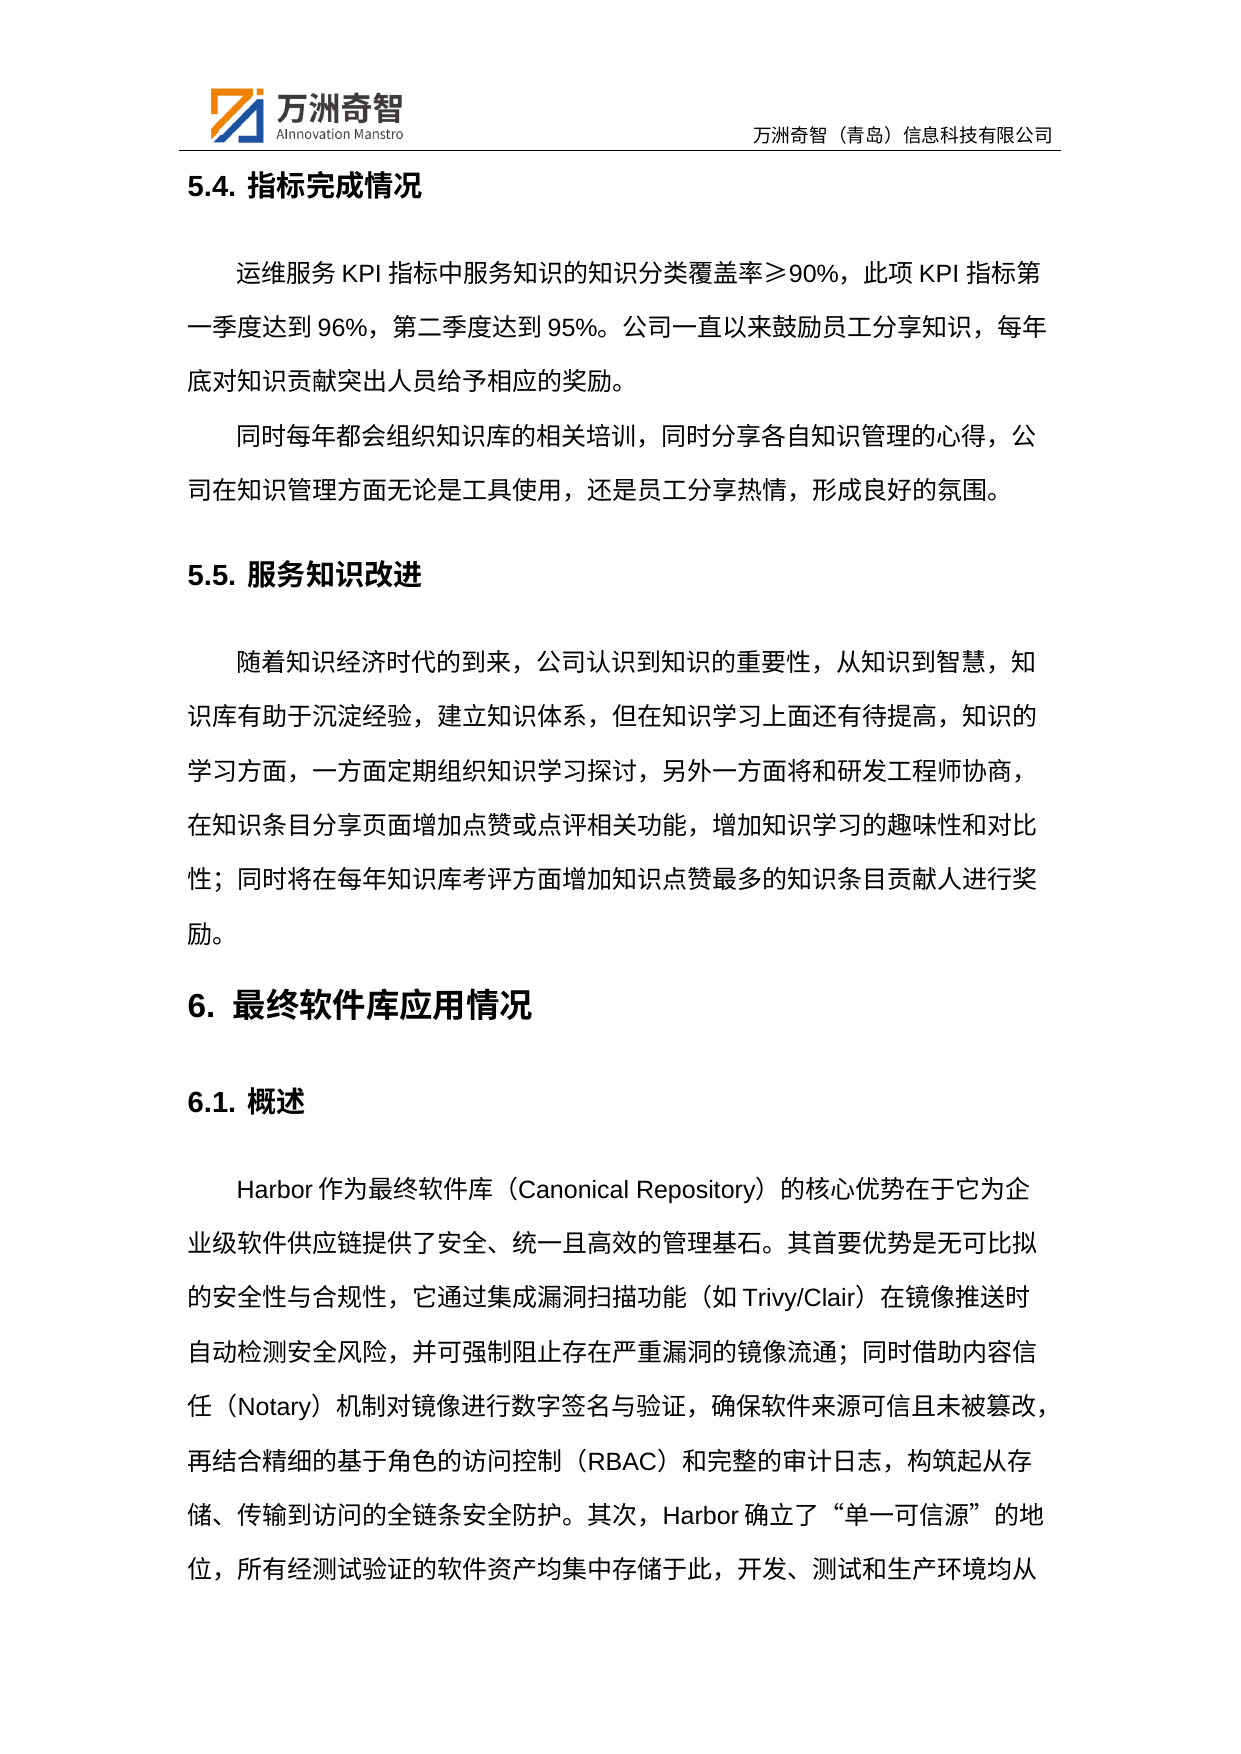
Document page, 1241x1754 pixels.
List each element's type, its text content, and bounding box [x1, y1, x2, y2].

text 服务知识改进 [187, 552, 1053, 594]
text 指标完成情况 [187, 162, 1053, 205]
text 最终软件库应用情况 [187, 979, 1053, 1027]
picture [194, 79, 417, 150]
text 概述 [187, 1078, 1053, 1121]
text 同时每年都会组织知识库的相关培训，同时分享各自知识管理的心得，公司在知识管理方面无论是工具使用，还是员工分享热情，形成良好的氛围。 [187, 416, 1053, 507]
text 随着知识经济时代的到来，公司认识到知识的重要性，从知识到智慧，知识库有助于沉淀经验，建立知识体系，但在知识学习上面还有待提高，知识的学习方面，一方面定期组织知识学习探讨，另外一方面将和研发工程师协商，在知识条目分享页面增加点赞或点评相关功能，增加知识学习的趣味性和对比性；同时将在每年知识库考评方面增加知识点赞最多的知识条目贡献人进行奖励。 [187, 642, 1053, 951]
text 运维服务KPI 指标中服务知识的知识分类覆盖率≥90%，此项KPI 指标第一季度达到96%，第二季度达到95%。公司一直以来鼓励员工分享知识，每年底对知识贡献突出人员给予相应的奖励。 [187, 253, 1053, 398]
